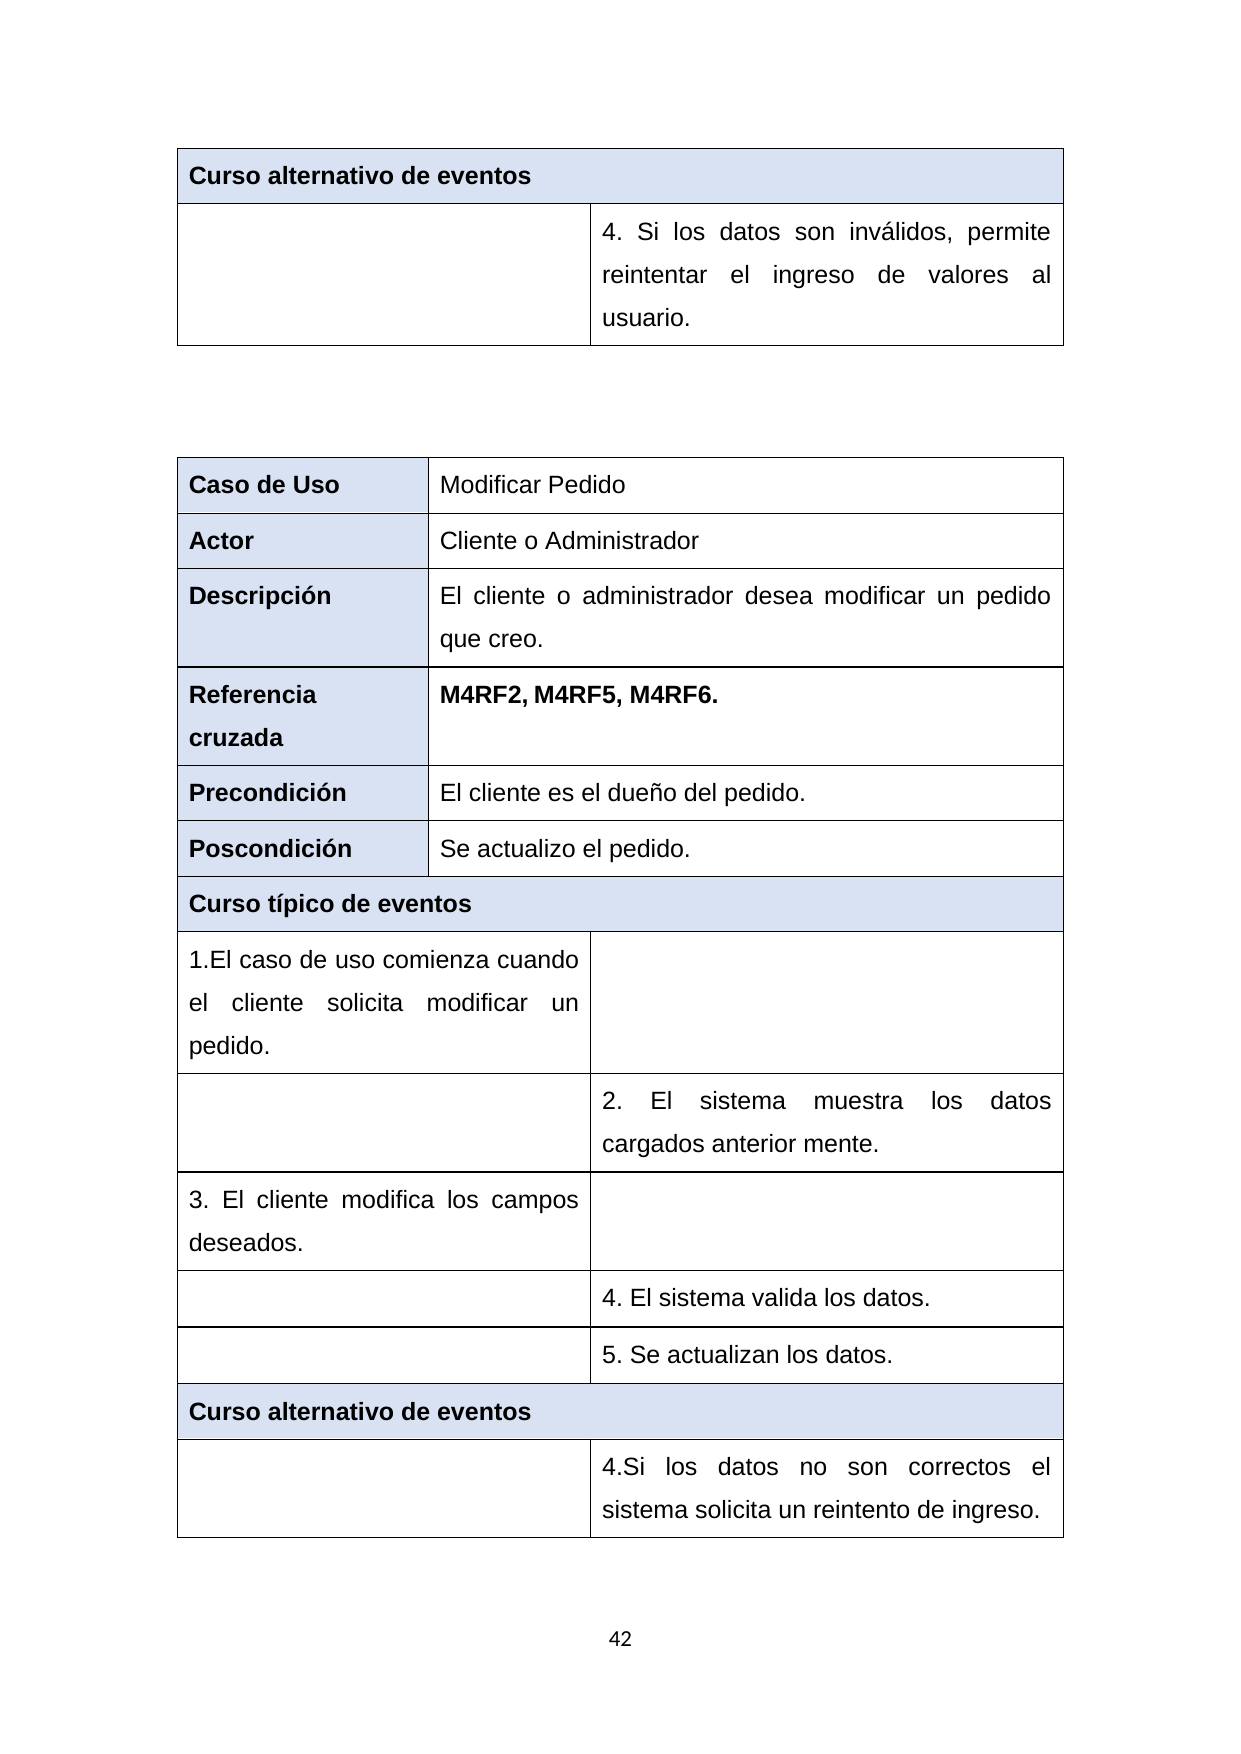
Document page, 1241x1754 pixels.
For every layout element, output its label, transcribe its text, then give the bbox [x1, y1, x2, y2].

table_cell Descripción [178, 569, 428, 666]
table_cell [178, 1074, 590, 1171]
table_cell [178, 1328, 590, 1383]
table_cell 4.Si los datos no son correctos el sistema solicita un reintento de ingreso. [591, 1440, 1063, 1537]
table_cell [178, 1271, 590, 1326]
table_cell Poscondición [178, 821, 428, 876]
table_cell Cliente o Administrador [429, 514, 1063, 568]
table_cell 2. El sistema muestra los datos cargados anterior mente. [591, 1074, 1063, 1171]
table_cell [178, 1440, 590, 1537]
table_header Modificar Pedido [429, 458, 1063, 512]
table_cell 5. Se actualizan los datos. [591, 1328, 1063, 1383]
table_cell 4. El sistema valida los datos. [591, 1271, 1063, 1326]
table_cell Curso alternativo de eventos [178, 149, 1063, 203]
table_cell Referencia cruzada [178, 668, 428, 765]
table_header Caso de Uso [178, 458, 428, 512]
table_cell 4. Si los datos son inválidos, permite reintentar el ingreso de valores al usuario. [591, 204, 1063, 345]
table_cell M4RF2, M4RF5, M4RF6. [429, 668, 1063, 765]
table_cell [591, 1173, 1063, 1270]
table_cell El cliente o administrador desea modificar un pedido que creo. [429, 569, 1063, 666]
table_cell 3. El cliente modifica los campos deseados. [178, 1173, 590, 1270]
table_cell [591, 932, 1063, 1073]
table_cell Curso típico de eventos [178, 877, 1063, 931]
table_cell Precondición [178, 766, 428, 820]
table_cell [178, 204, 590, 345]
table_cell 1.El caso de uso comienza cuando el cliente solicita modificar un pedido. [178, 932, 590, 1073]
table_cell Actor [178, 514, 428, 568]
table_cell Curso alternativo de eventos [178, 1384, 1063, 1438]
table_cell El cliente es el dueño del pedido. [429, 766, 1063, 820]
table_cell Se actualizo el pedido. [429, 821, 1063, 876]
